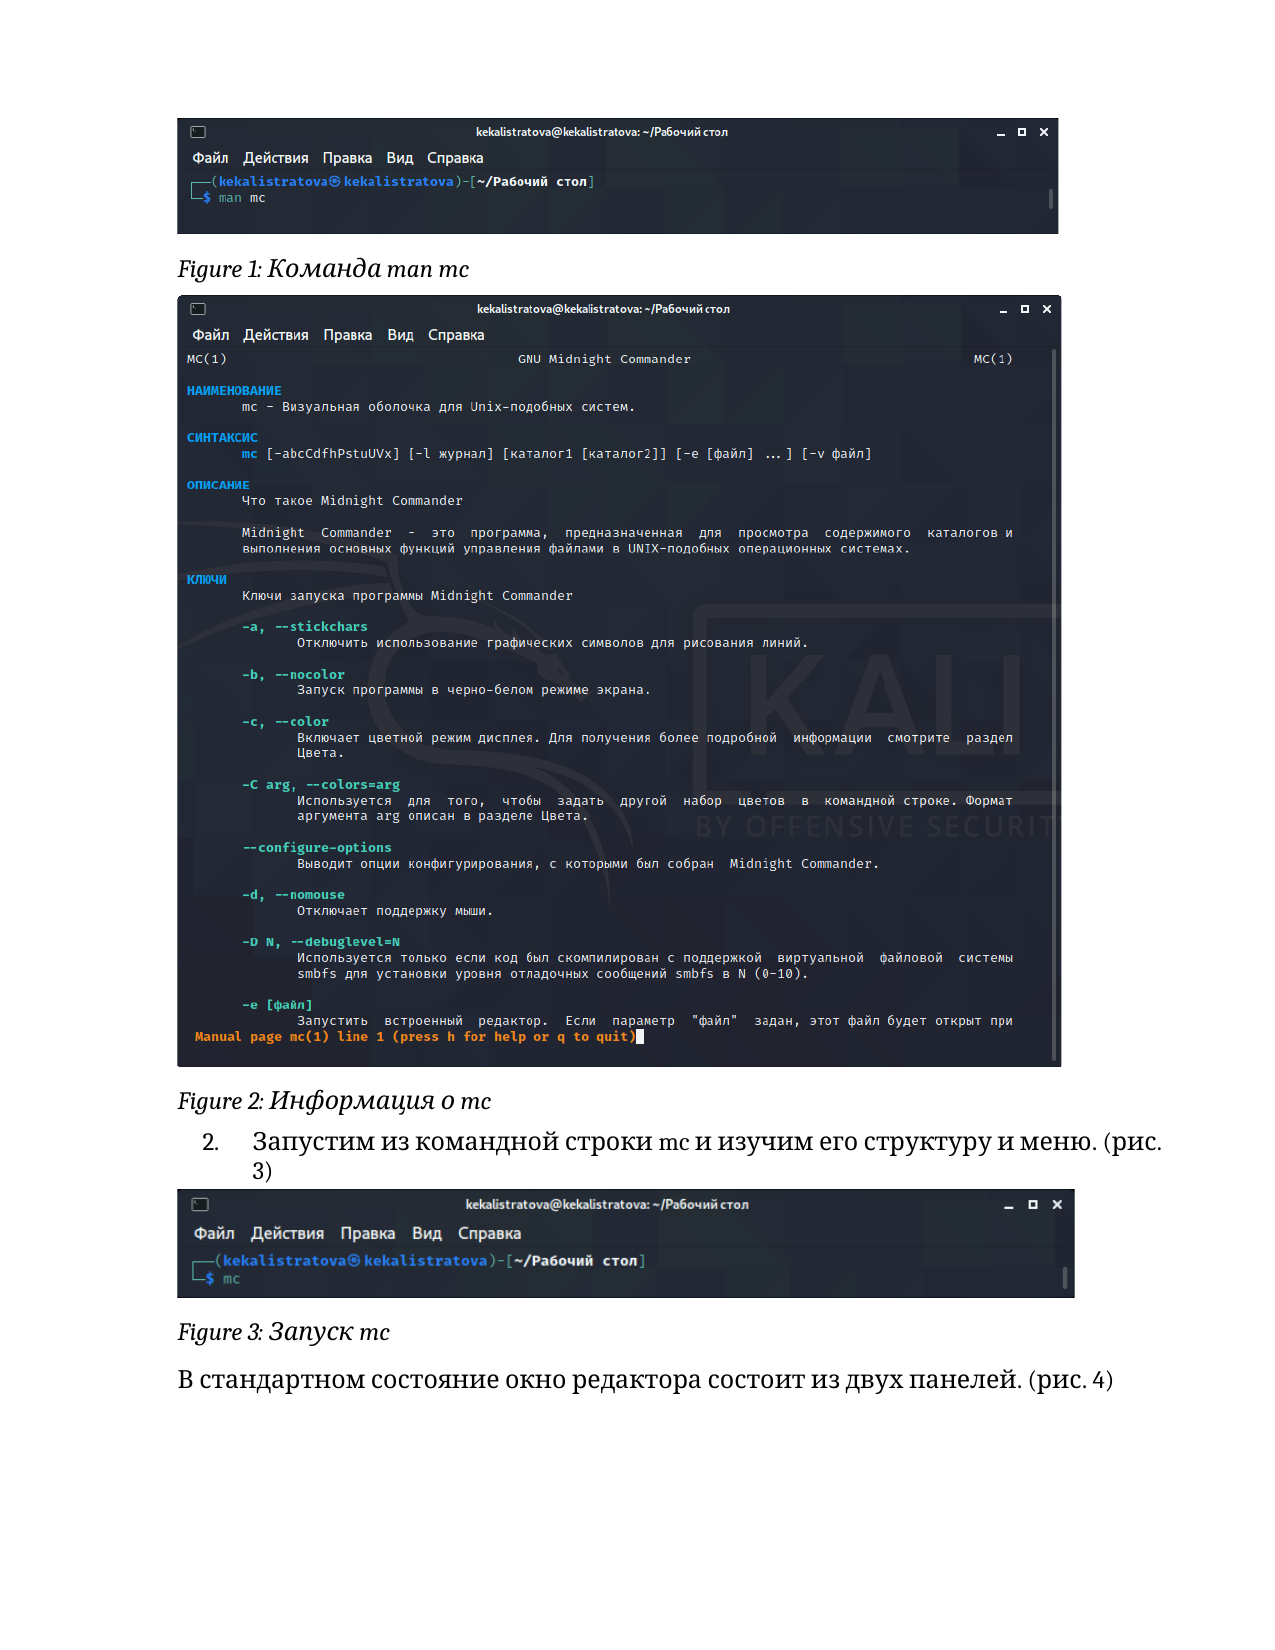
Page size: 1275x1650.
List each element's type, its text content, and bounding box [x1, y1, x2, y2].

text Figure 2: Информация о mc [177, 1087, 1186, 1116]
list Запустим из командной строки mc и изучим его структуру и меню. (рис. 3) [202, 1128, 1186, 1186]
picture [177, 118, 1059, 234]
picture [177, 1189, 1075, 1298]
text В стандартном состояние окно редактора состоит из двух панелей. (рис. 4) [177, 1366, 1186, 1394]
text Figure 3: Запуск mc [177, 1318, 1186, 1347]
picture [177, 295, 1062, 1067]
text Figure 1: Команда man mc [177, 254, 1186, 283]
